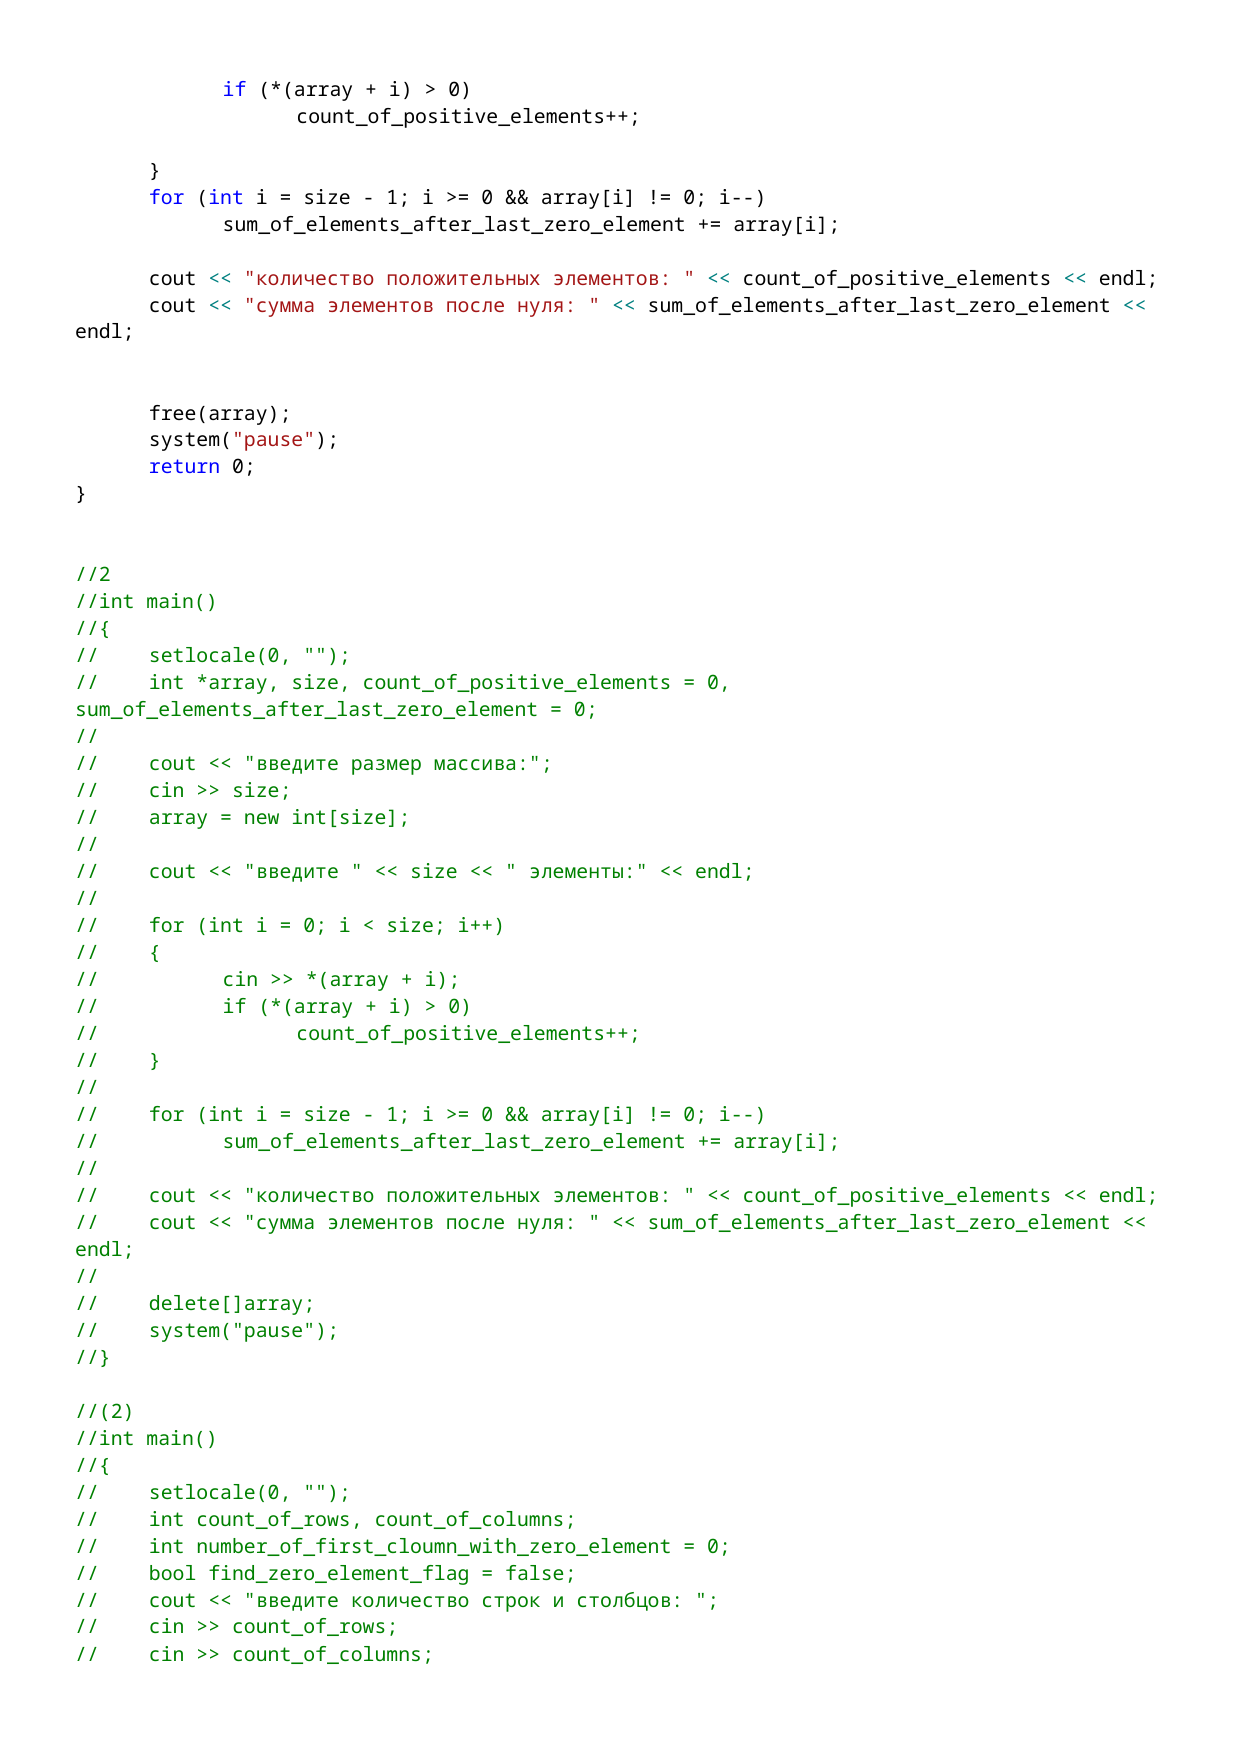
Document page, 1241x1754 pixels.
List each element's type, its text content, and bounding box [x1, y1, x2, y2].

text // int number_of_first_cloumn_with_zero_element = 0; [75, 1532, 1165, 1559]
text cout << "сумма элементов после нуля: " << sum_of_elements_after_last_zero_element << endl; [75, 291, 1165, 345]
text //2 [75, 561, 1165, 588]
text // { [75, 938, 1165, 965]
text // [75, 884, 1165, 911]
text // cin >> count_of_rows; [75, 1613, 1165, 1640]
text // [75, 830, 1165, 857]
text // cin >> size; [75, 776, 1165, 803]
text // setlocale(0, ""); [75, 1478, 1165, 1505]
text // count_of_positive_elements++; [75, 1019, 1165, 1046]
text // setlocale(0, ""); [75, 642, 1165, 668]
text if (*(array + i) > 0) [75, 75, 1165, 102]
text // [75, 1154, 1165, 1181]
text // bool find_zero_element_flag = false; [75, 1559, 1165, 1586]
text // for (int i = 0; i < size; i++) [75, 911, 1165, 938]
text // cin >> *(array + i); [75, 965, 1165, 992]
text // cout << "сумма элементов после нуля: " << sum_of_elements_after_last_zero_element << endl; [75, 1208, 1165, 1262]
text // [75, 722, 1165, 749]
text // } [75, 1046, 1165, 1073]
text // cin >> count_of_columns; [75, 1640, 1165, 1667]
text // delete[]array; [75, 1289, 1165, 1316]
text //{ [75, 1451, 1165, 1478]
text // for (int i = size - 1; i >= 0 && array[i] != 0; i--) [75, 1100, 1165, 1127]
text // int count_of_rows, count_of_columns; [75, 1505, 1165, 1532]
text //(2) [75, 1397, 1165, 1424]
text // array = new int[size]; [75, 803, 1165, 830]
text // system("pause"); [75, 1316, 1165, 1343]
text //int main() [75, 588, 1165, 614]
text // int *array, size, count_of_positive_elements = 0, sum_of_elements_after_last_zero_element = 0; [75, 668, 1165, 722]
text for (int i = size - 1; i >= 0 && array[i] != 0; i--) [75, 183, 1165, 210]
text // cout << "введите размер массива:"; [75, 749, 1165, 776]
text count_of_positive_elements++; [75, 102, 1165, 129]
text } [75, 156, 1165, 183]
text } [75, 480, 1165, 507]
text // [75, 1262, 1165, 1289]
text free(array); [75, 399, 1165, 426]
text return 0; [75, 453, 1165, 480]
text // if (*(array + i) > 0) [75, 992, 1165, 1019]
text // [75, 1073, 1165, 1100]
text // cout << "введите " << size << " элементы:" << endl; [75, 857, 1165, 884]
text // cout << "введите количество строк и столбцов: "; [75, 1586, 1165, 1613]
text // cout << "количество положительных элементов: " << count_of_positive_elements << endl; [75, 1181, 1165, 1208]
text system("pause"); [75, 426, 1165, 453]
text //} [75, 1343, 1165, 1370]
text sum_of_elements_after_last_zero_element += array[i]; [75, 210, 1165, 237]
text // sum_of_elements_after_last_zero_element += array[i]; [75, 1127, 1165, 1154]
text //{ [75, 614, 1165, 642]
text //int main() [75, 1424, 1165, 1451]
text cout << "количество положительных элементов: " << count_of_positive_elements << endl; [75, 264, 1165, 291]
